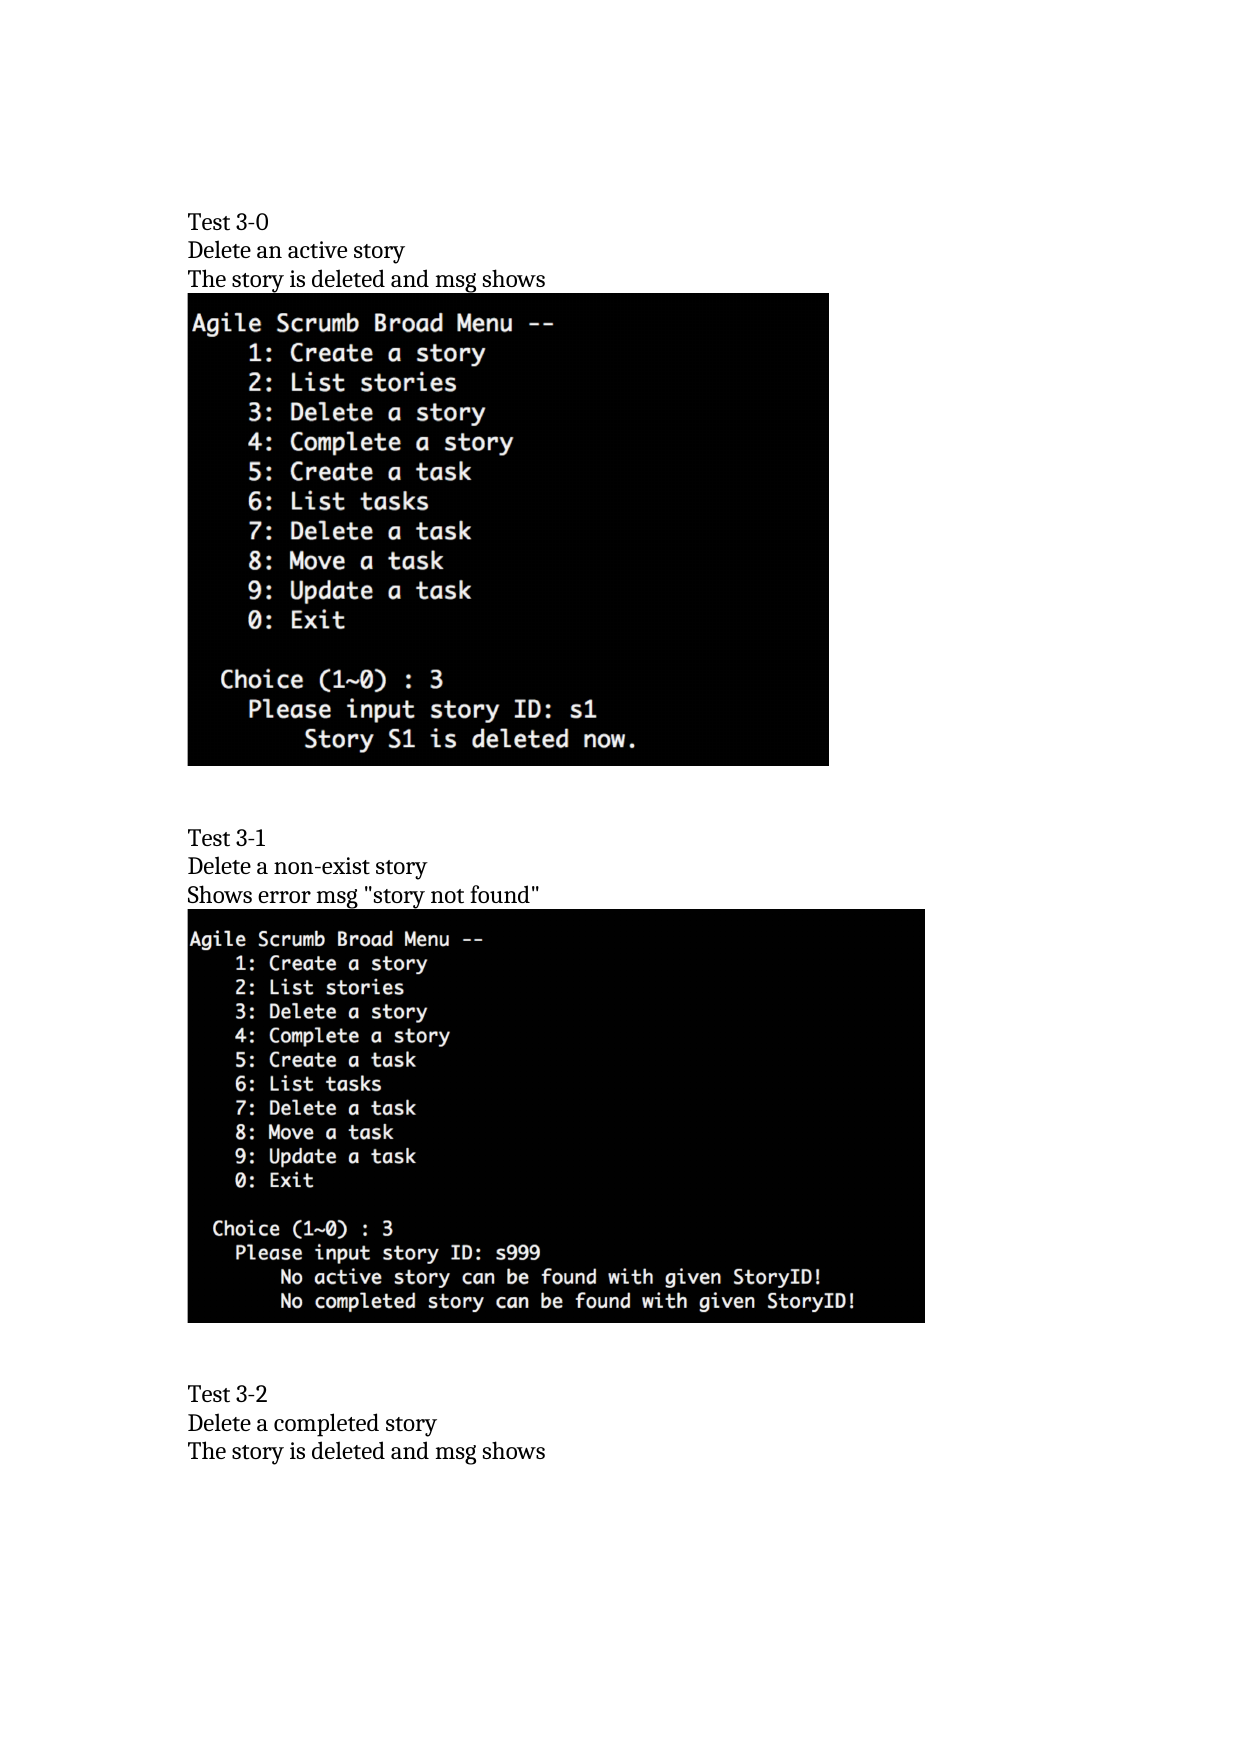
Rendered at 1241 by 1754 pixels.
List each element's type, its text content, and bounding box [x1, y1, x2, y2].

picture [187, 909, 925, 1323]
text Test 3-1 [187, 823, 1053, 852]
text The story is deleted and msg shows [187, 1437, 1053, 1466]
text The story is deleted and msg shows [187, 265, 1053, 294]
text Test 3-0 [187, 207, 1053, 236]
picture [187, 293, 829, 766]
text Delete an active story [187, 236, 1053, 265]
text Delete a completed story [187, 1408, 1053, 1437]
text Delete a non-exist story [187, 852, 1053, 881]
text Shows error msg "story not found" [187, 881, 1053, 910]
text Test 3-2 [187, 1380, 1053, 1408]
